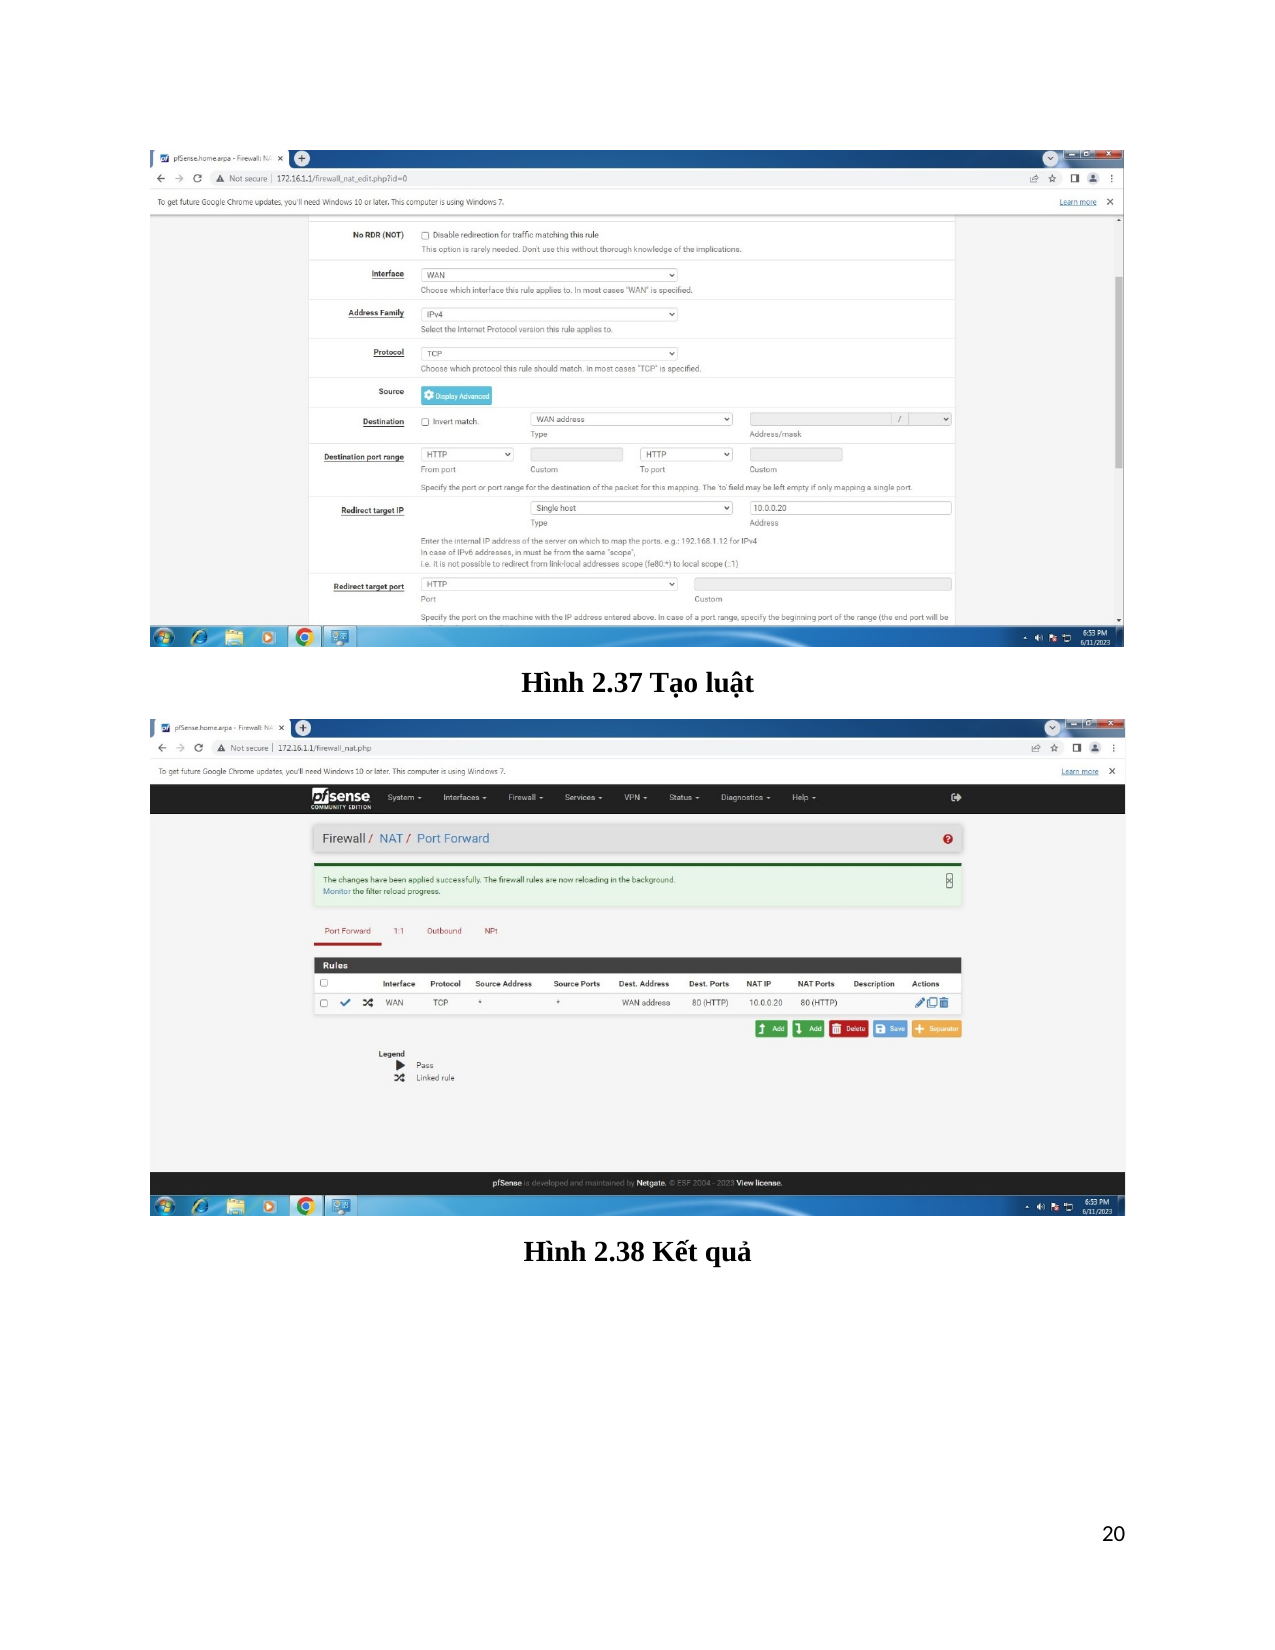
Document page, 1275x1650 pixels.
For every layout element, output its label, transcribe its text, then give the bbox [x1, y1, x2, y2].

picture [150, 150, 1124, 647]
picture [150, 719, 1125, 1216]
